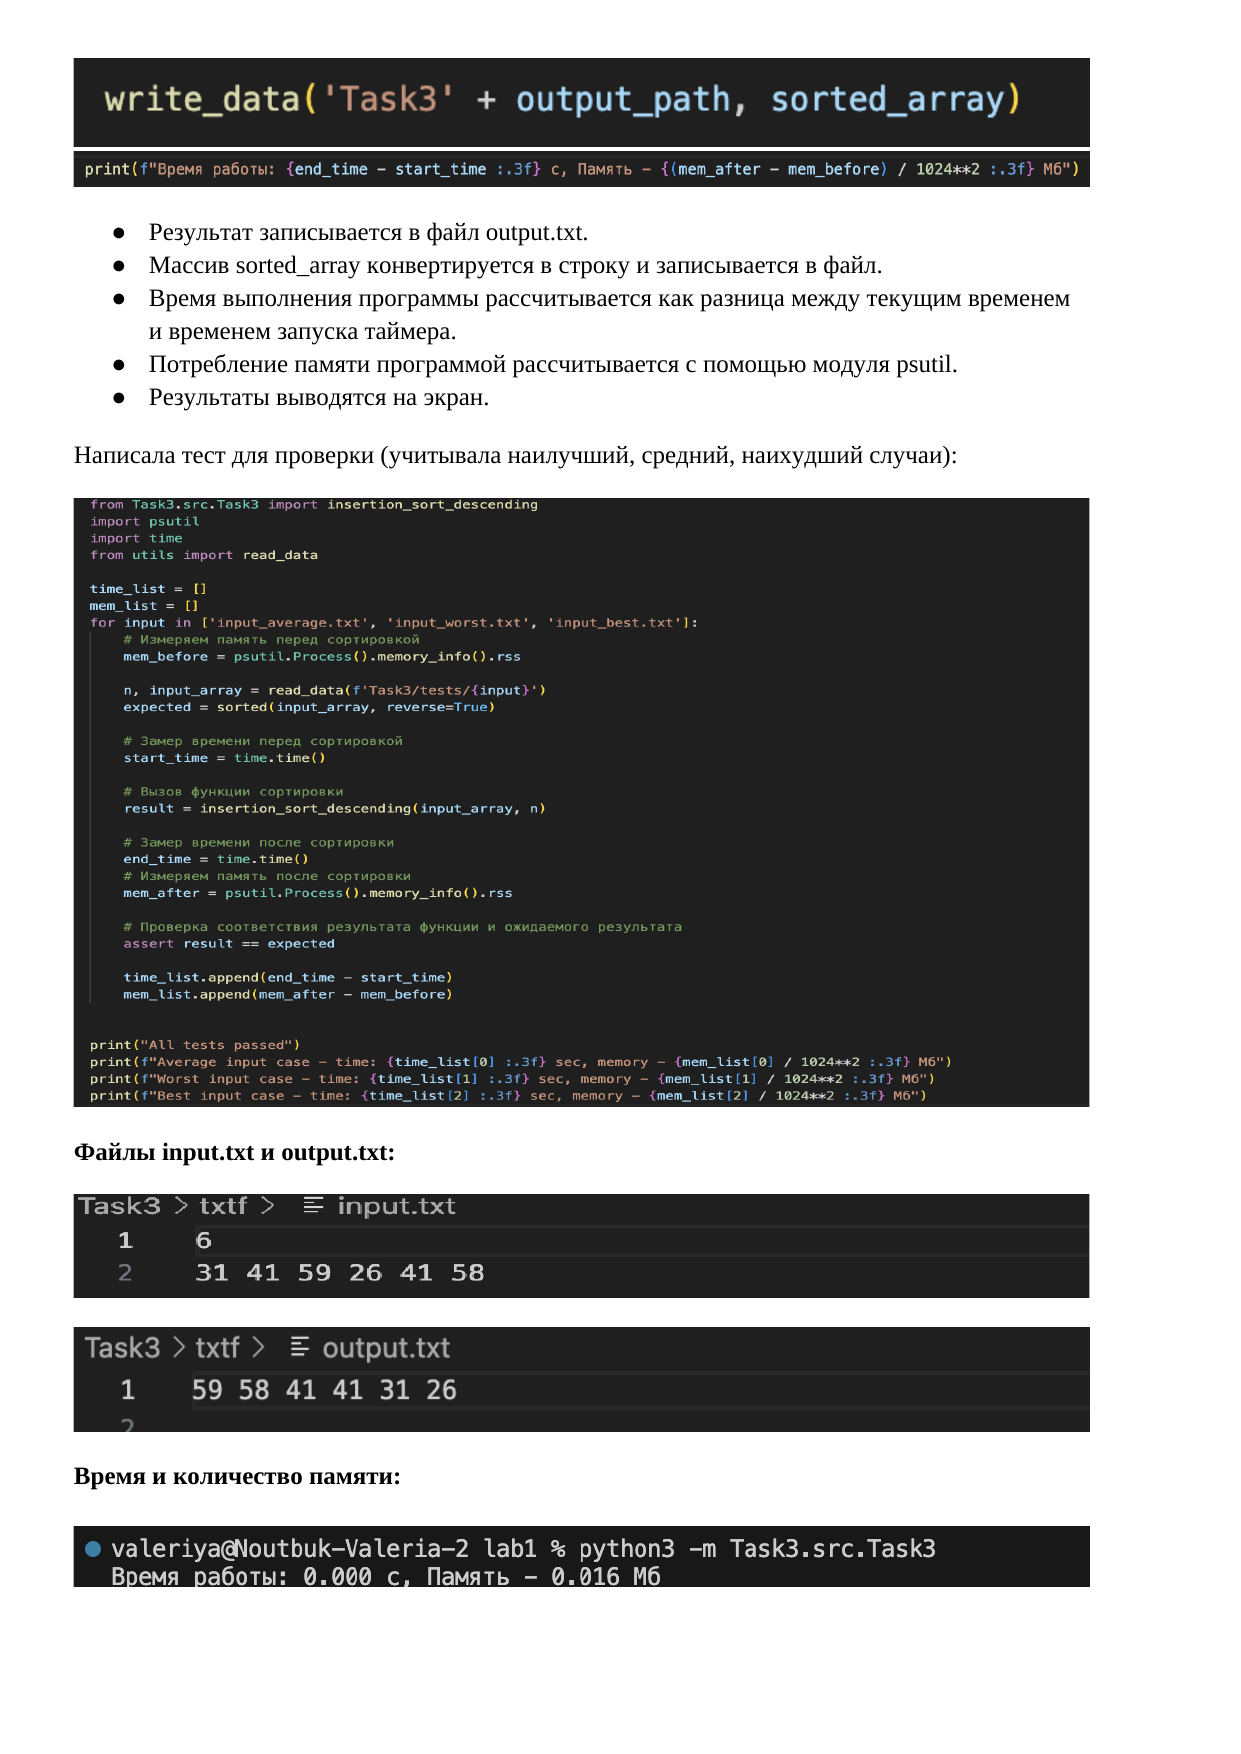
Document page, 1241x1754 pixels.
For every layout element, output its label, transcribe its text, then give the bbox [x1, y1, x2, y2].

text Время и количество памяти: [74, 1461, 1090, 1490]
list Результаты выводятся на экран. [111, 382, 1090, 411]
text Файлы input.txt и output.txt: [74, 1137, 1090, 1165]
picture [73, 1526, 1090, 1587]
picture [73, 498, 1090, 1107]
list Массив sorted_array конвертируется в строку и записывается в файл. [111, 250, 1090, 279]
list Потребление памяти программой рассчитывается с помощью модуля psutil. [111, 349, 1090, 378]
picture [73, 1327, 1090, 1432]
picture [73, 1194, 1090, 1298]
picture [73, 58, 1090, 147]
list Результат записывается в файл output.txt. [111, 217, 1090, 246]
picture [73, 151, 1090, 187]
list Время выполнения программы рассчитывается как разница между текущим временем и временем запуска таймера. [111, 283, 1090, 345]
text Написала тест для проверки (учитывала наилучший, средний, наихудший случаи): [74, 440, 1090, 469]
